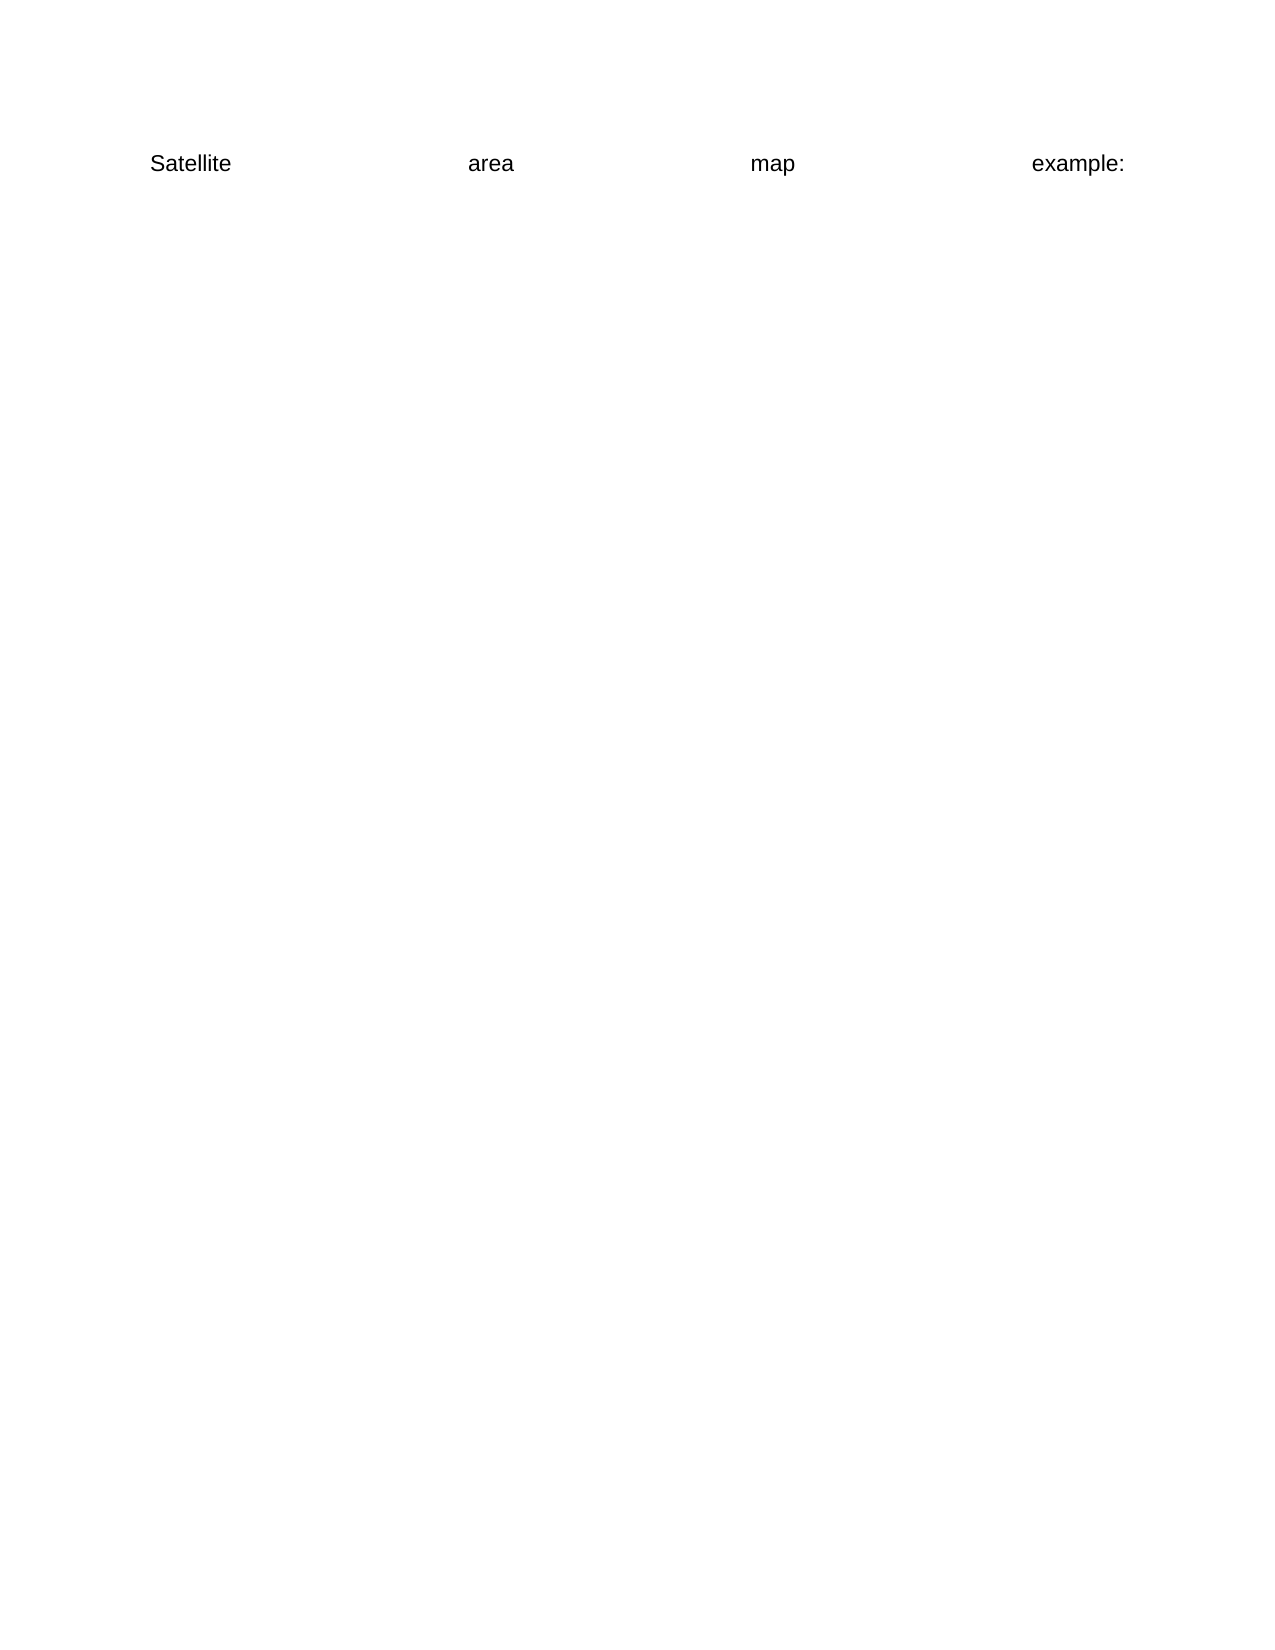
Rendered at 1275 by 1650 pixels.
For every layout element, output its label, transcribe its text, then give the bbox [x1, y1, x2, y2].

text Satellite area map example: [150, 150, 1125, 176]
